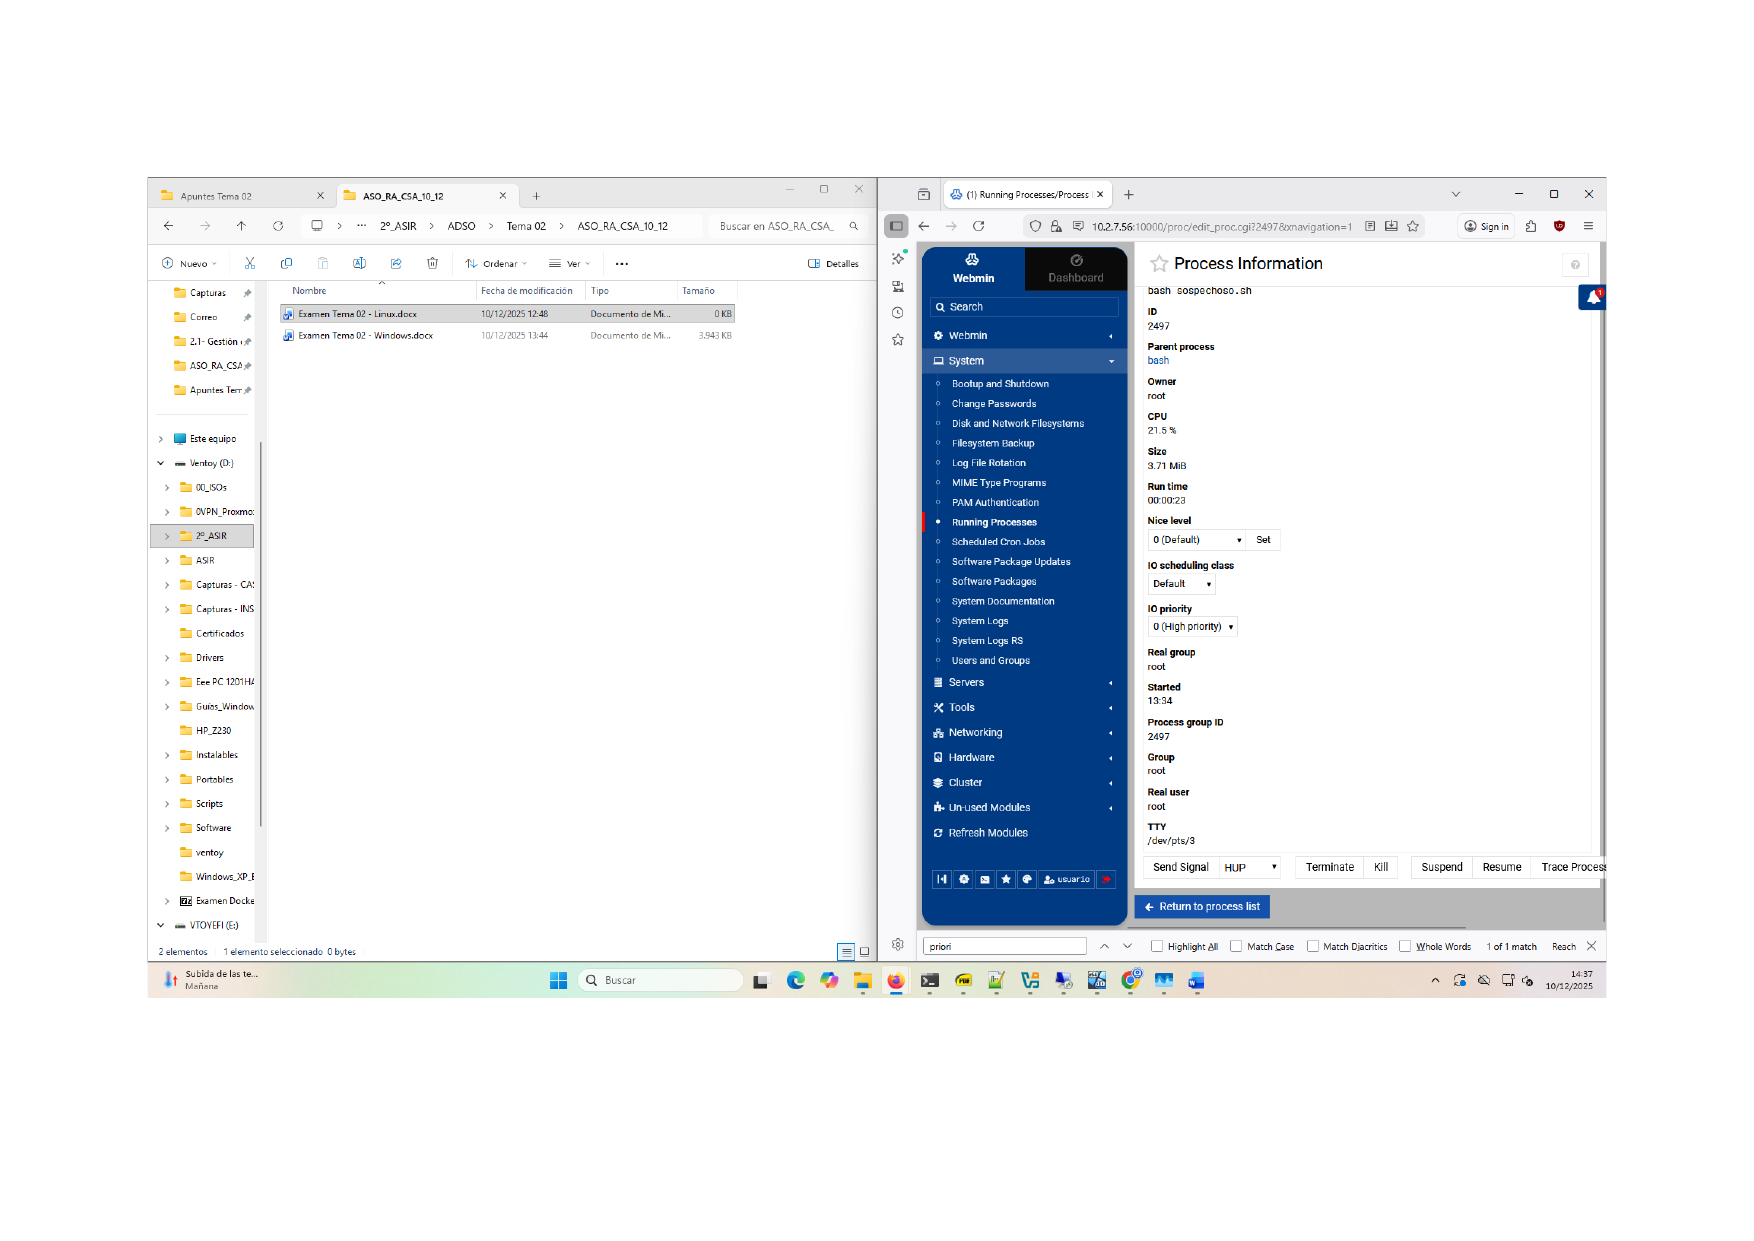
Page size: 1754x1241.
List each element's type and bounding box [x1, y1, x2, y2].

picture [147, 177, 1607, 998]
